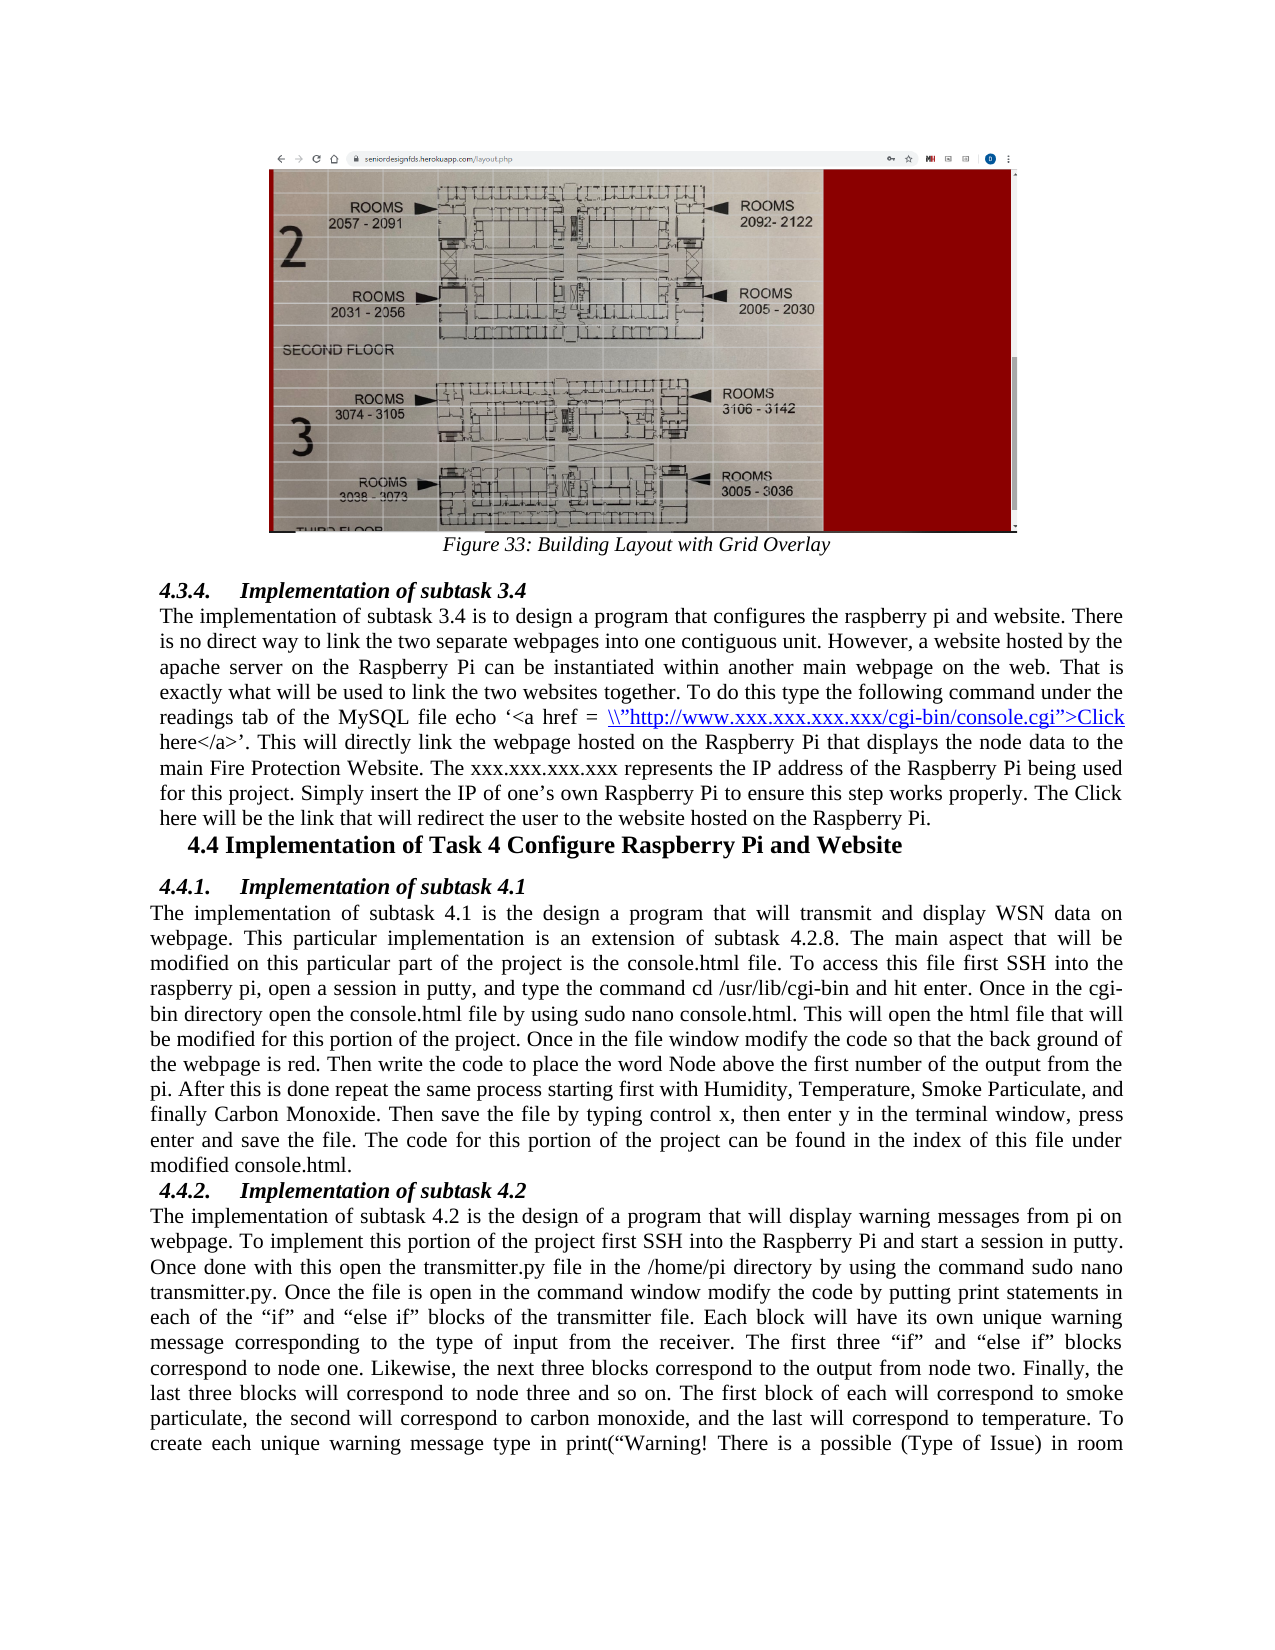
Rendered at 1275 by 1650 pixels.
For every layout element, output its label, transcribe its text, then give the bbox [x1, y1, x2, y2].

subtitle Implementation of Task 4 Configure Raspberry Pi and Website [187, 830, 1125, 859]
text The implementation of subtask 4.1 is the design a program that will transmit and display WSN data on webpage. This particular implementation is an extension of subtask 4.2.8. The main aspect that will be modified on this particular part of the project is the console.html file. To access this file first SSH into the raspberry pi, open a session in putty, and type the command cd /usr/lib/cgi-bin and hit enter. Once in the cgi-bin directory open the console.html file by using sudo nano console.html. This will open the html file that will be modified for this portion of the project. Once in the file window modify the code so that the back ground of the webpage is red. Then write the code to place the word Node above the first number of the output from the pi. After this is done repeat the same process starting first with Humidity, Temperature, Smoke Particulate, and finally Carbon Monoxide. Then save the file by typing control x, then enter y in the terminal window, press enter and save the file. The code for this portion of the project can be found in the index of this file under modified console.html. [150, 900, 1125, 1177]
text The implementation of subtask 3.4 is to design a program that configures the raspberry pi and website. There is no direct way to link the two separate webpages into one contiguous unit. However, a website hosted by the apache server on the Raspberry Pi can be instantiated within another main webpage on the web. That is exactly what will be used to link the two websites together. To do this type the following command under the readings tab of the MySQL file echo ‘<a href = \\”http://www.xxx.xxx.xxx.xxx/cgi-bin/console.cgi”>Click here</a>’. This will directly link the webpage hosted on the Raspberry Pi that displays the node data to the main Fire Protection Website. The xxx.xxx.xxx.xxx represents the IP address of the Raspberry Pi being used for this project. Simply insert the IP of one’s own Raspberry Pi to ensure this step works properly. The Click here will be the link that will redirect the user to the website hosted on the Raspberry Pi. [159, 603, 1125, 830]
list Implementation of subtask 4.1 [159, 873, 1125, 900]
list Implementation of subtask 4.2 [159, 1177, 1125, 1203]
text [150, 1203, 1125, 1455]
picture [269, 150, 1018, 533]
text Figure 33: Building Layout with Grid Overlay [150, 532, 1125, 556]
list Implementation of subtask 3.4 [159, 577, 1125, 603]
